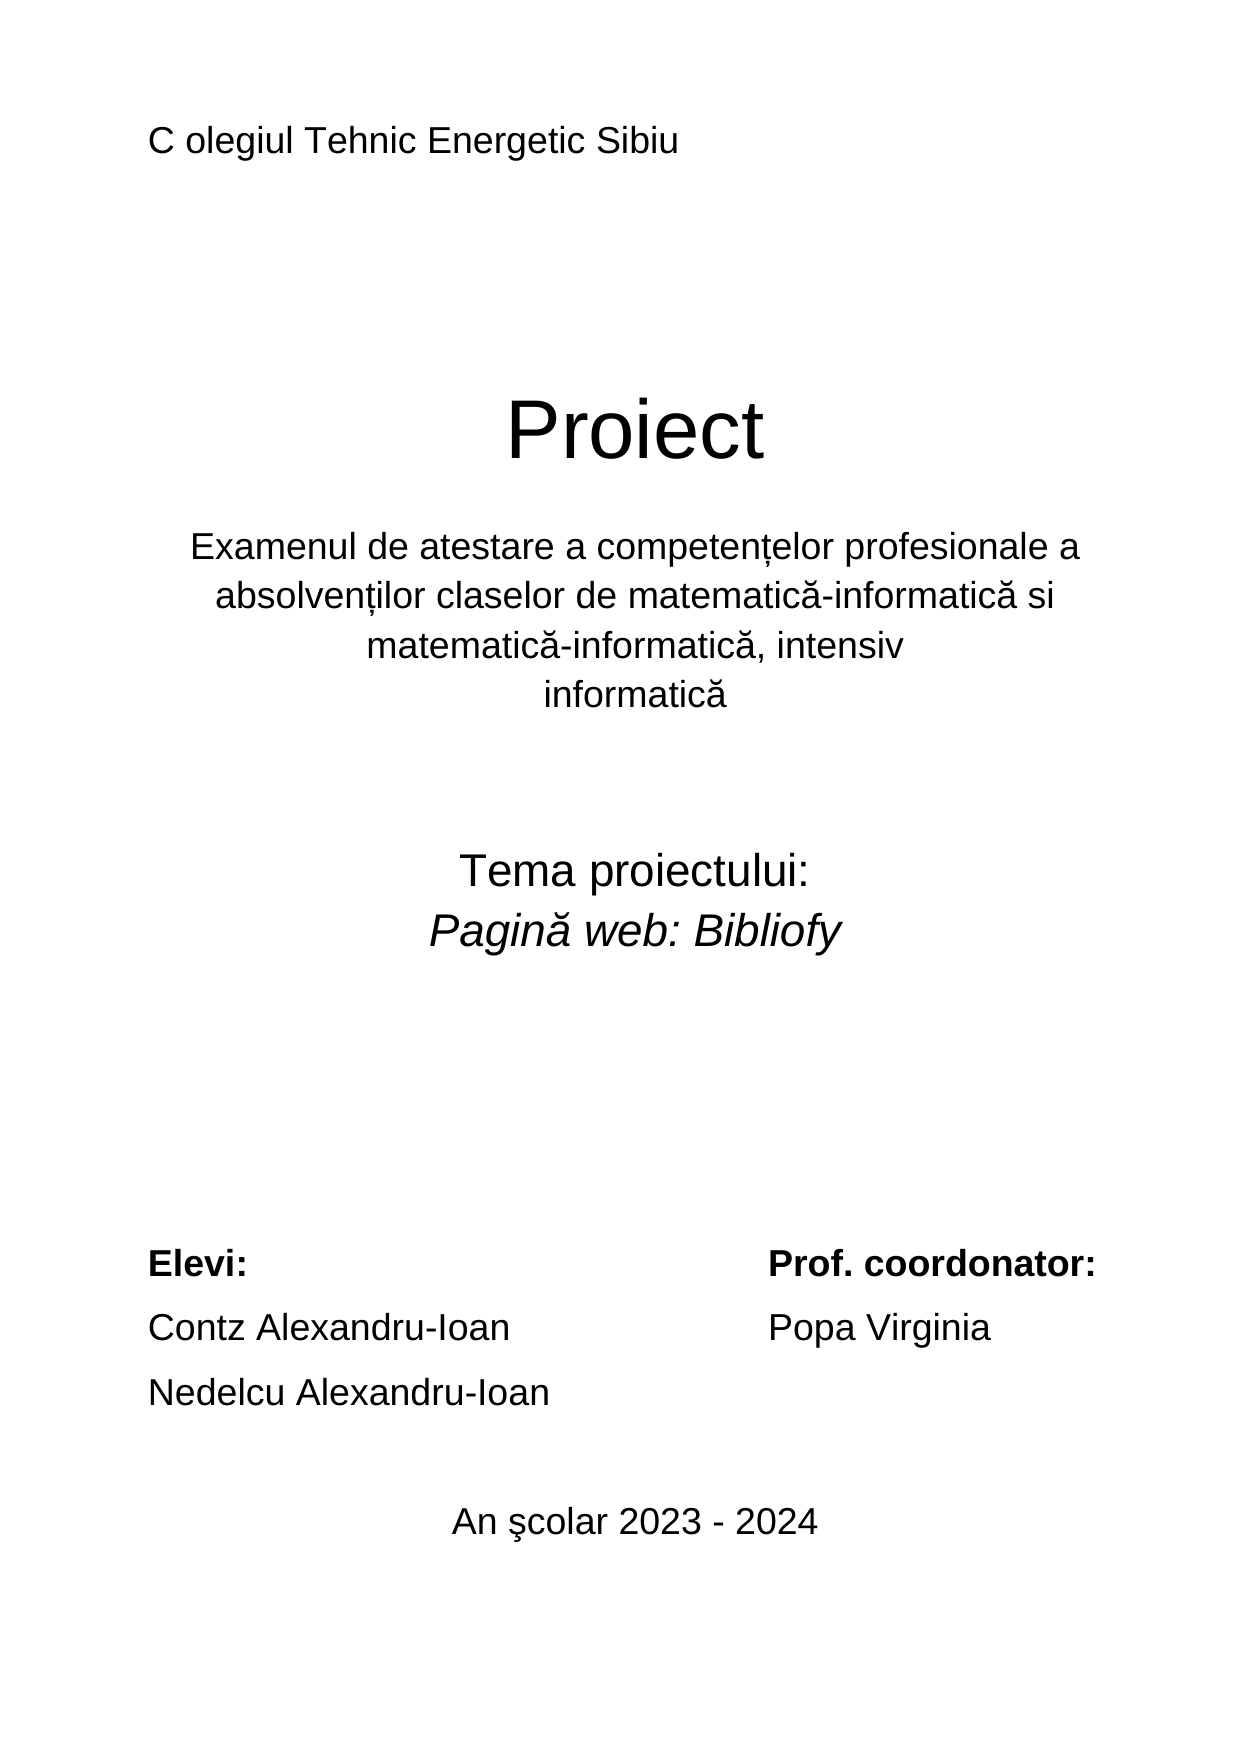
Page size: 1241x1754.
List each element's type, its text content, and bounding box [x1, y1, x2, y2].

text informatică [148, 673, 1122, 716]
text Nedelcu Alexandru-Ioan [148, 1370, 1122, 1413]
text Tema proiectului: [148, 843, 1122, 896]
text Elevi: Prof. coordonator: [148, 1241, 1122, 1284]
text C olegiul Tehnic Energetic Sibiu [148, 118, 1122, 161]
text absolvenților claselor de matematică-informatică si matematică-informatică, intensiv [148, 573, 1122, 666]
text Pagină web: Bibliofy [148, 904, 1122, 957]
text Contz Alexandru-Ioan Popa Virginia [148, 1305, 1122, 1348]
text Examenul de atestare a competențelor profesionale a [148, 524, 1122, 567]
text An şcolar 2023 - 2024 [148, 1499, 1122, 1543]
text Proiect [148, 380, 1122, 476]
